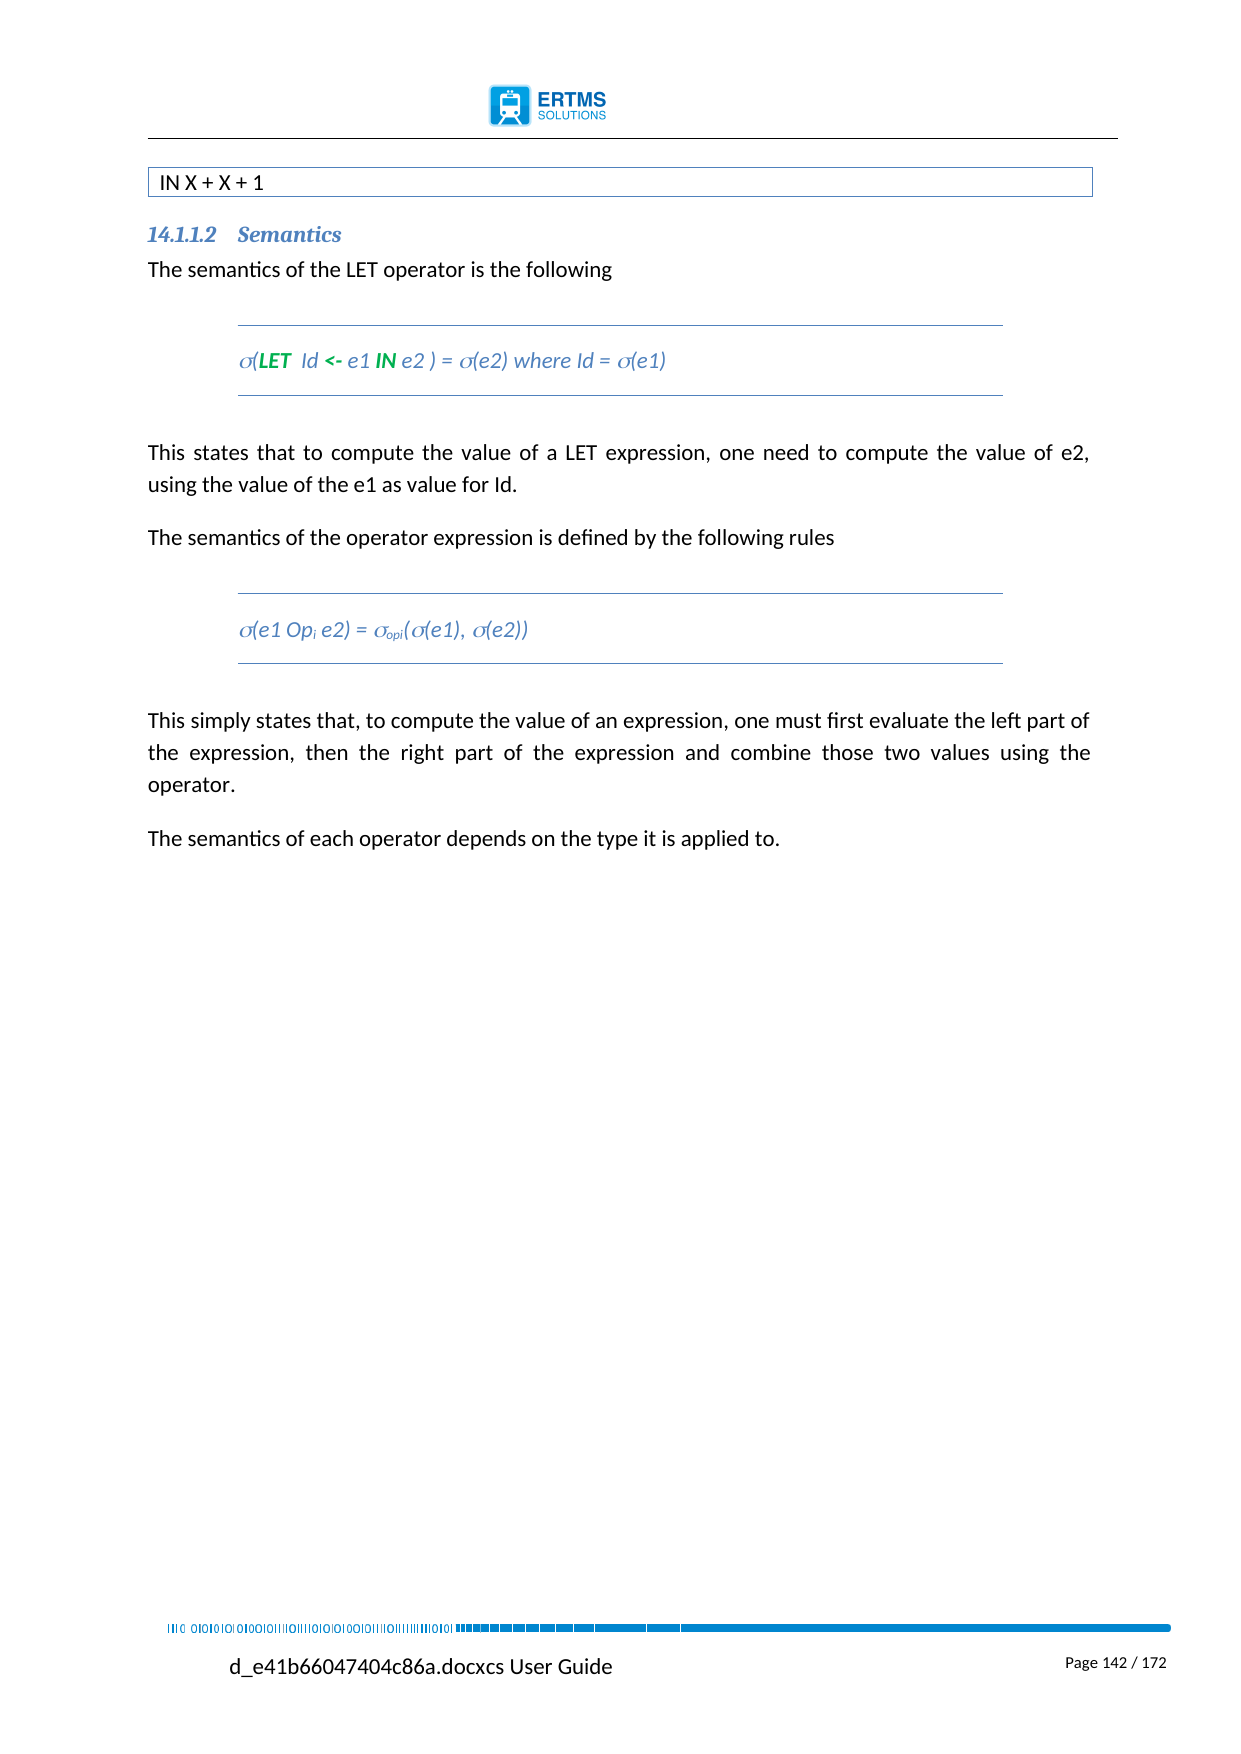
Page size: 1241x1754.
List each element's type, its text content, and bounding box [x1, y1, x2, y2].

text This simply states that, to compute the value of an expression, one must first evaluate the left part of the expression, then the right part of the expression and combine those two values using the operator. [148, 706, 1093, 799]
text (e1 Opi e2) = opi((e1), (e2)) [238, 594, 1003, 663]
text The semantics of the LET operator is the following [148, 255, 1093, 283]
picture [167, 1624, 1171, 1633]
text The semantics of each operator depends on the type it is applied to. [148, 824, 1093, 852]
picture [477, 73, 617, 138]
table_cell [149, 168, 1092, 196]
text (LET Id <- e1 IN e2 ) = (e2) where Id = (e1) [238, 326, 1003, 395]
text The semantics of the operator expression is defined by the following rules [148, 523, 1093, 551]
text This states that to compute the value of a LET expression, one need to compute the value of e2, using the value of the e1 as value for Id. [148, 438, 1093, 498]
subtitle Semantics [148, 222, 1093, 248]
